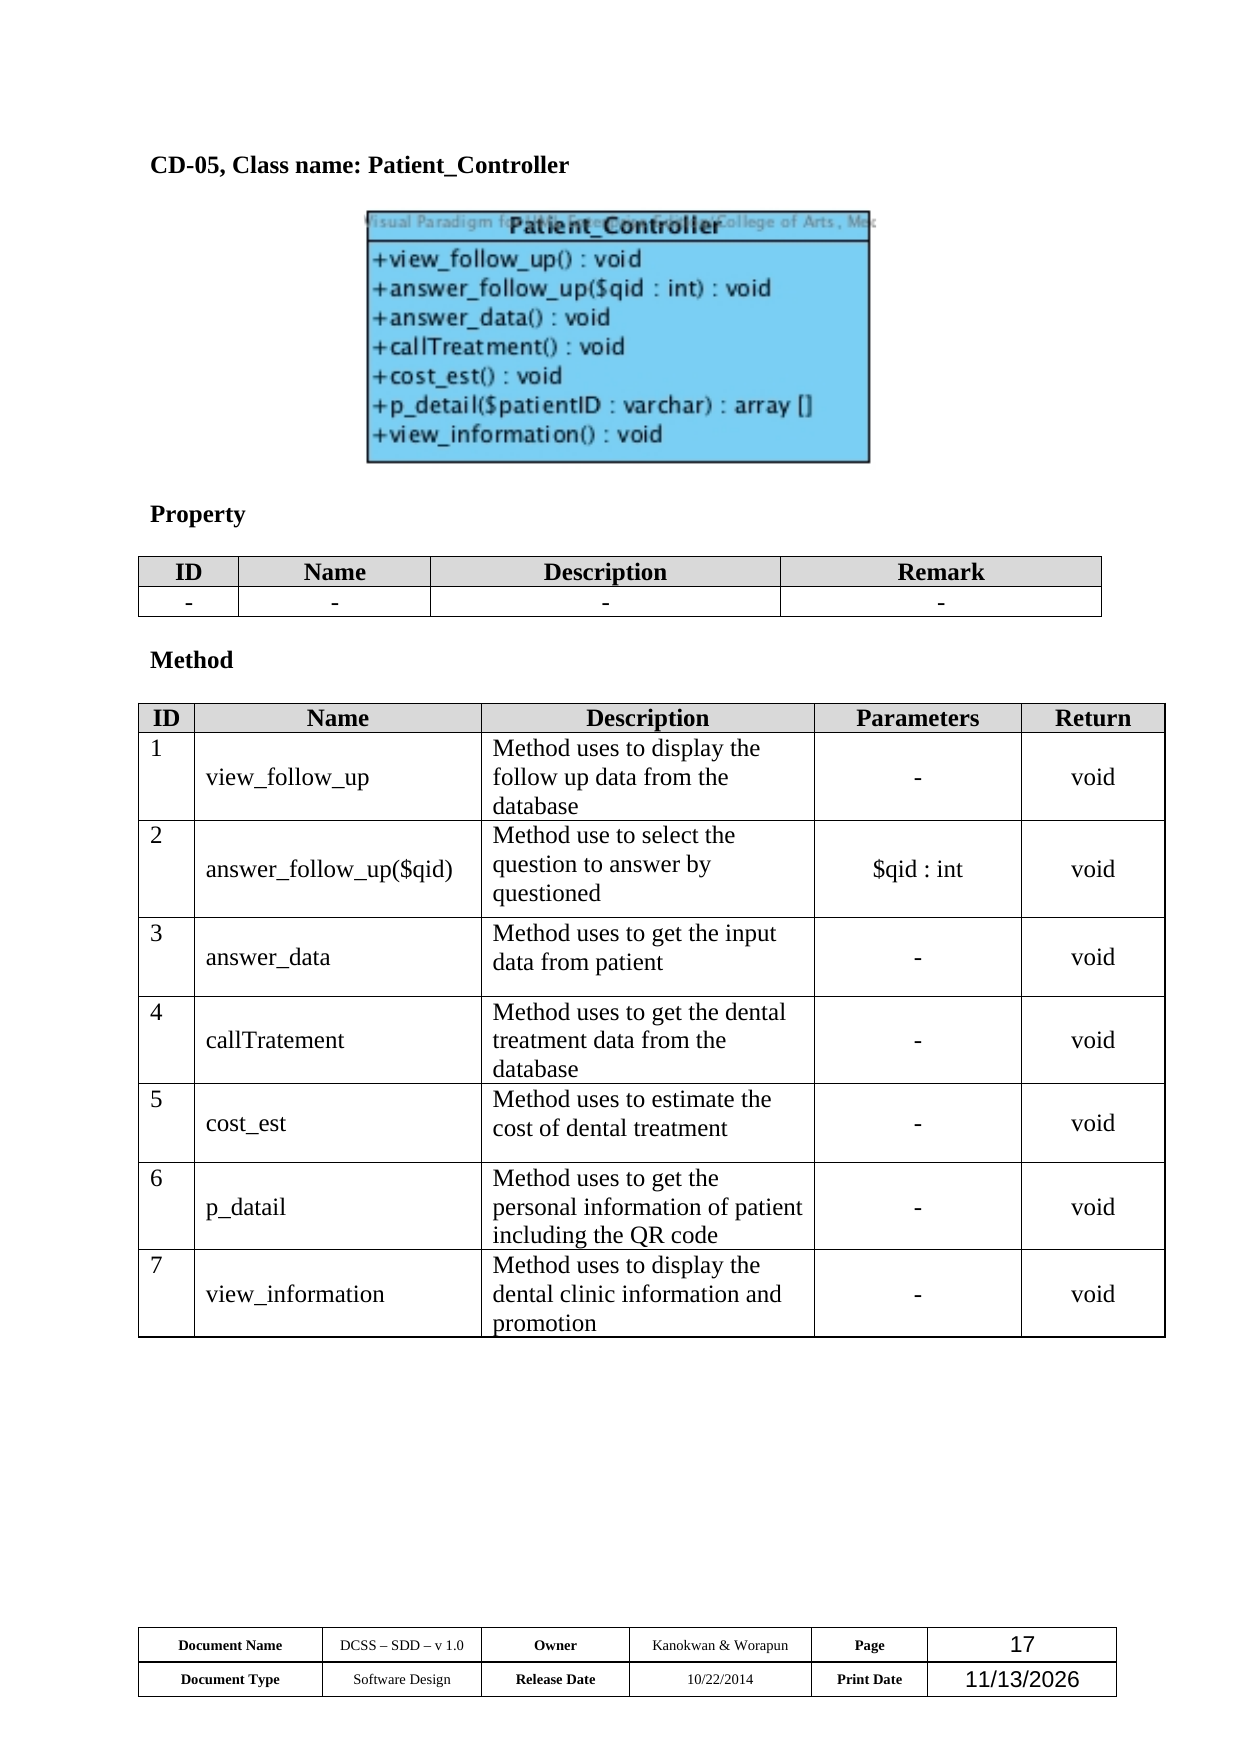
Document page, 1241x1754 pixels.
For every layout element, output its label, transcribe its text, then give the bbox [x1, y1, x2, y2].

table_cell - [815, 918, 1021, 996]
table_header Name [195, 704, 481, 732]
table_cell void [1022, 997, 1164, 1083]
table_cell view_information [195, 1250, 481, 1336]
table_cell cost_est [195, 1084, 481, 1162]
table_cell - [815, 1084, 1021, 1162]
table_cell 7 [139, 1250, 194, 1336]
table_header ID [139, 557, 238, 586]
table_header Description [482, 704, 814, 732]
table_cell Method uses to display the follow up data from the database [482, 733, 814, 819]
table_cell 3 [139, 918, 194, 996]
text Property [150, 499, 1090, 527]
table_cell - [431, 587, 780, 616]
table_cell - [139, 587, 238, 616]
table_header ID [139, 704, 194, 732]
table_cell Method uses to display the dental clinic information and promotion [482, 1250, 814, 1336]
table_cell - [781, 587, 1101, 616]
table_cell void [1022, 1084, 1164, 1162]
table_cell void [1022, 918, 1164, 996]
table_header Parameters [815, 704, 1021, 732]
table_cell - [239, 587, 430, 616]
table_header Name [239, 557, 430, 586]
table_header Return [1022, 704, 1164, 732]
table_cell void [1022, 1250, 1164, 1336]
text CD-05, Class name: Patient_Controller [150, 150, 1090, 179]
picture [363, 207, 877, 470]
table_cell callTratement [195, 997, 481, 1083]
table_header Description [431, 557, 780, 586]
table_cell Method uses to get the input data from patient [482, 918, 814, 996]
table_cell 6 [139, 1163, 194, 1249]
table_cell void [1022, 1163, 1164, 1249]
table_cell Method uses to get the personal information of patient including the QR code [482, 1163, 814, 1249]
table_cell view_follow_up [195, 733, 481, 819]
table_cell 1 [139, 733, 194, 819]
table_cell 5 [139, 1084, 194, 1162]
table_cell Method uses to get the dental treatment data from the database [482, 997, 814, 1083]
table_cell - [815, 733, 1021, 819]
table_cell $qid : int [815, 821, 1021, 917]
table_cell 4 [139, 997, 194, 1083]
table_cell - [815, 1163, 1021, 1249]
table_cell answer_data [195, 918, 481, 996]
table_header Remark [781, 557, 1101, 586]
table_cell void [1022, 733, 1164, 819]
table_cell answer_follow_up($qid) [195, 821, 481, 917]
text Method [150, 646, 1090, 674]
table_cell 2 [139, 821, 194, 917]
table_cell p_datail [195, 1163, 481, 1249]
table_cell Method use to select the question to answer by questioned [482, 821, 814, 917]
table_cell - [815, 997, 1021, 1083]
table_cell Method uses to estimate the cost of dental treatment [482, 1084, 814, 1162]
table_cell - [815, 1250, 1021, 1336]
table_cell void [1022, 821, 1164, 917]
